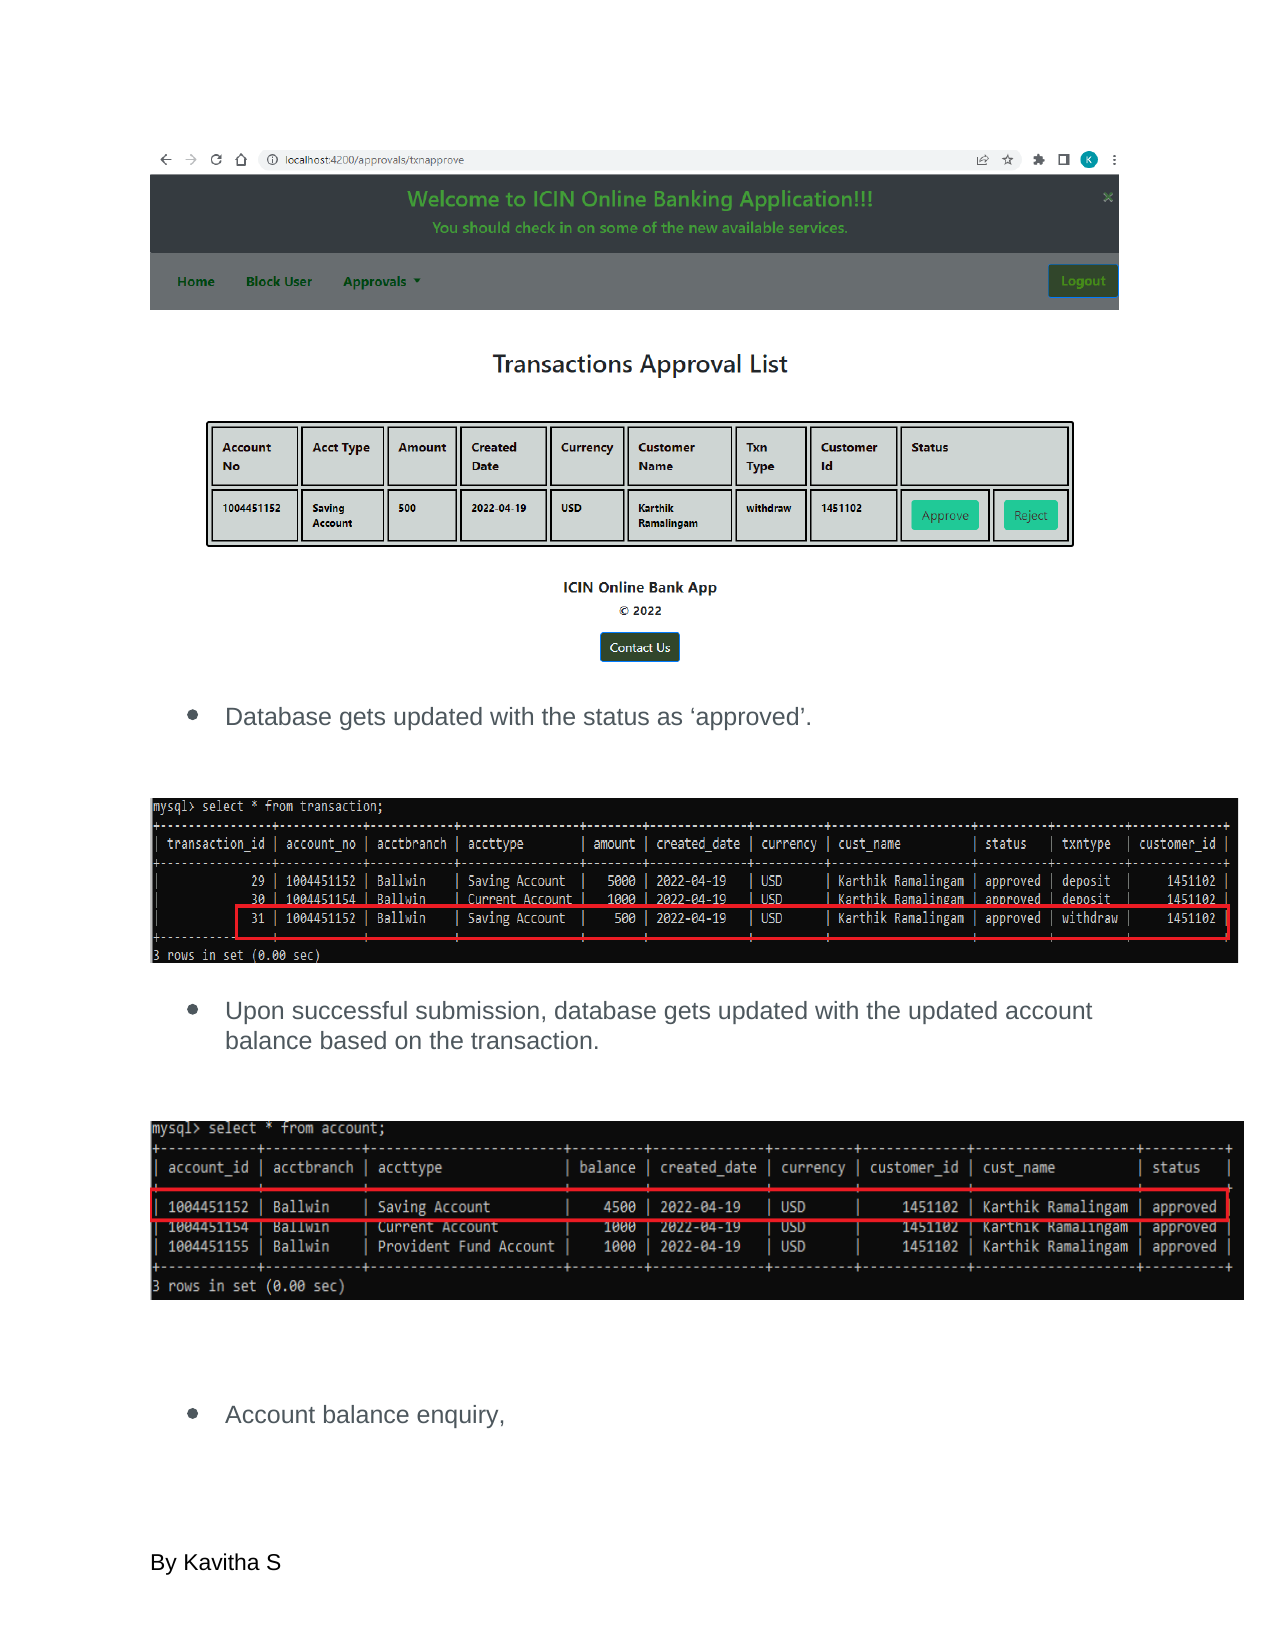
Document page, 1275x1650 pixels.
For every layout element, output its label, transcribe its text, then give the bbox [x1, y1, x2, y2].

list Database gets updated with the status as ‘approved’. [187, 702, 1125, 731]
list Upon successful submission, database gets updated with the updated account balance based on the transaction. [187, 996, 1125, 1054]
list Account balance enquiry, [187, 1400, 1125, 1430]
picture [150, 150, 1119, 668]
picture [150, 1121, 1244, 1300]
picture [150, 798, 1239, 963]
